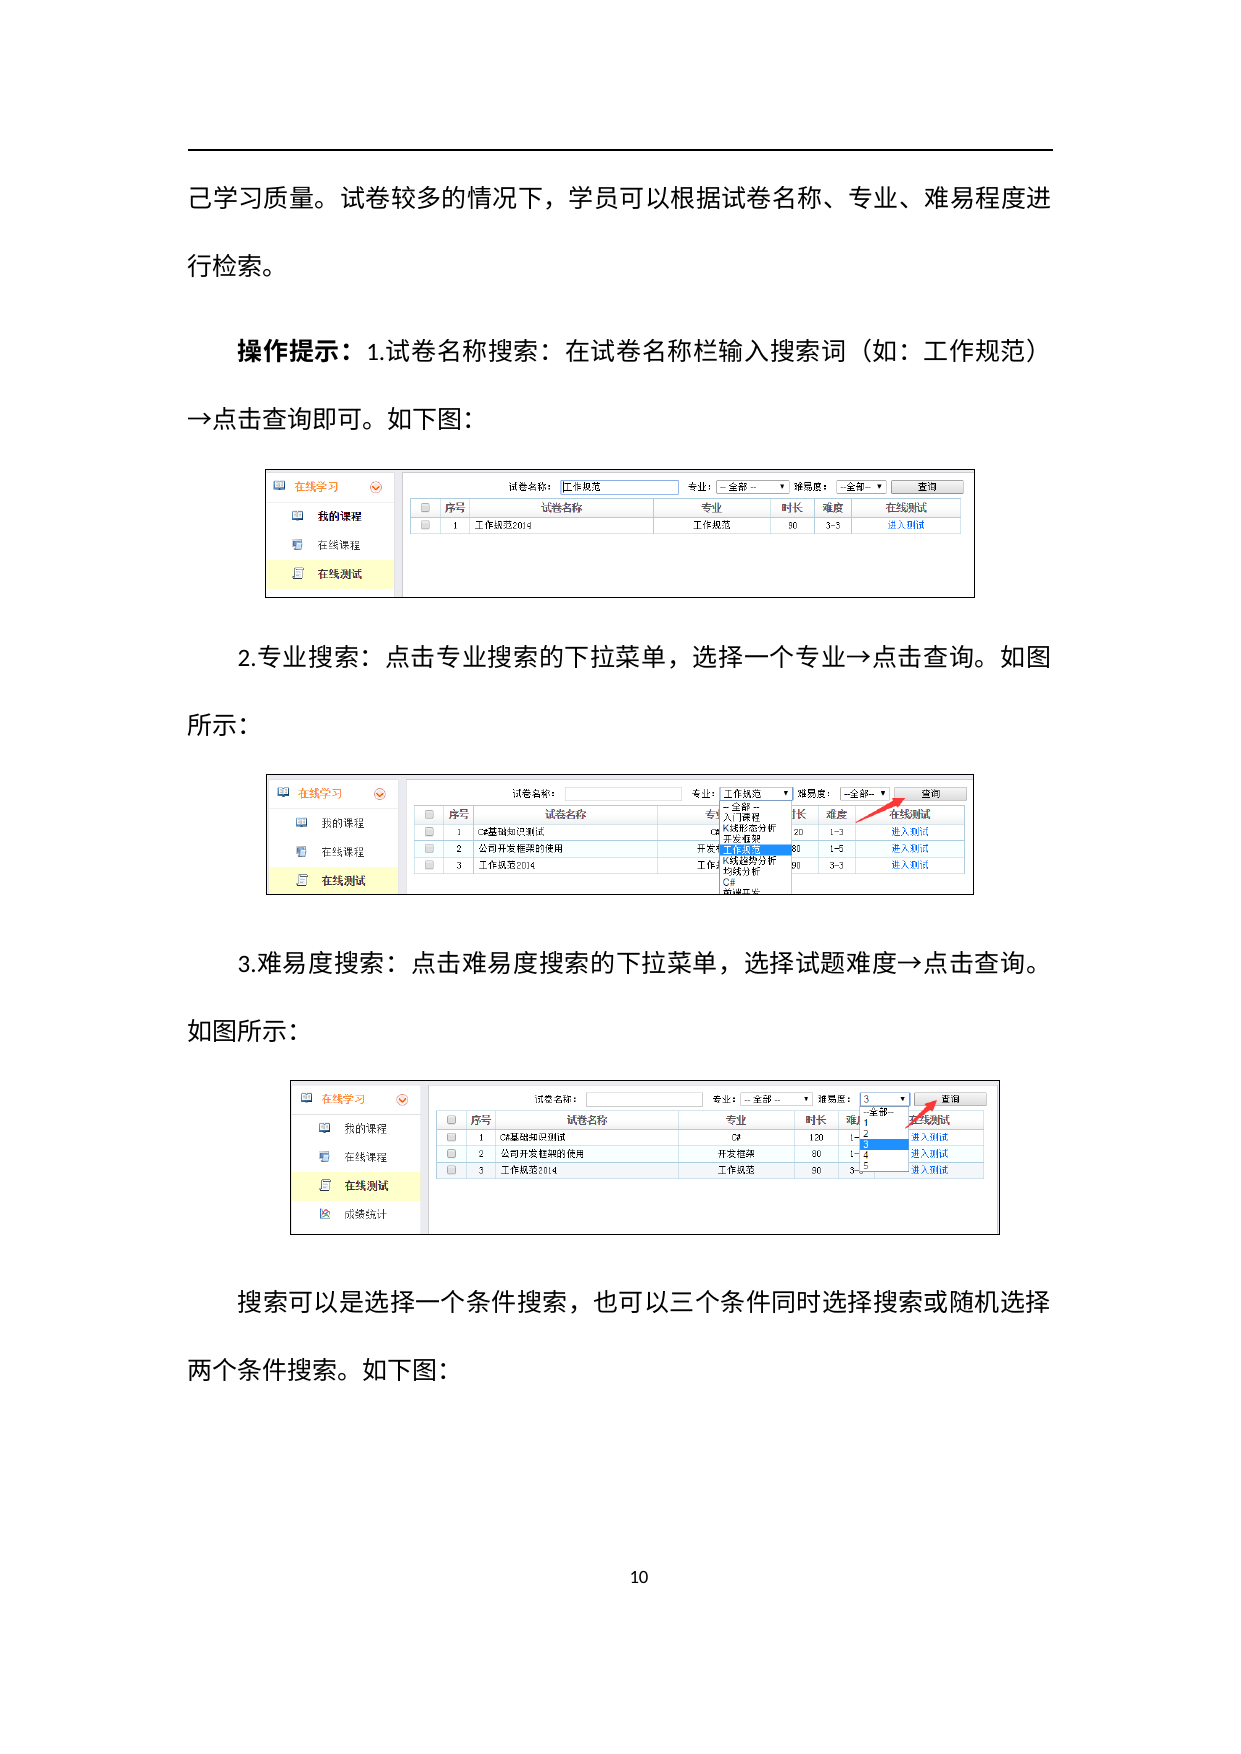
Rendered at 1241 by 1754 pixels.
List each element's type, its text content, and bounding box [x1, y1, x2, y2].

text 2.专业搜索：点击专业搜索的下拉菜单，选择一个专业→点击查询。如图所示： [187, 622, 1053, 757]
text 操作提示：1.试卷名称搜索：在试卷名称栏输入搜索词（如：工作规范）→点击查询即可。如下图： [187, 316, 1053, 452]
picture [266, 470, 974, 597]
picture [291, 1081, 999, 1234]
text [187, 163, 1053, 299]
picture [267, 775, 973, 894]
text 3.难易度搜索：点击难易度搜索的下拉菜单，选择试题难度→点击查询。如图所示： [187, 927, 1053, 1063]
text 搜索可以是选择一个条件搜索，也可以三个条件同时选择搜索或随机选择两个条件搜索。如下图： [187, 1267, 1053, 1403]
